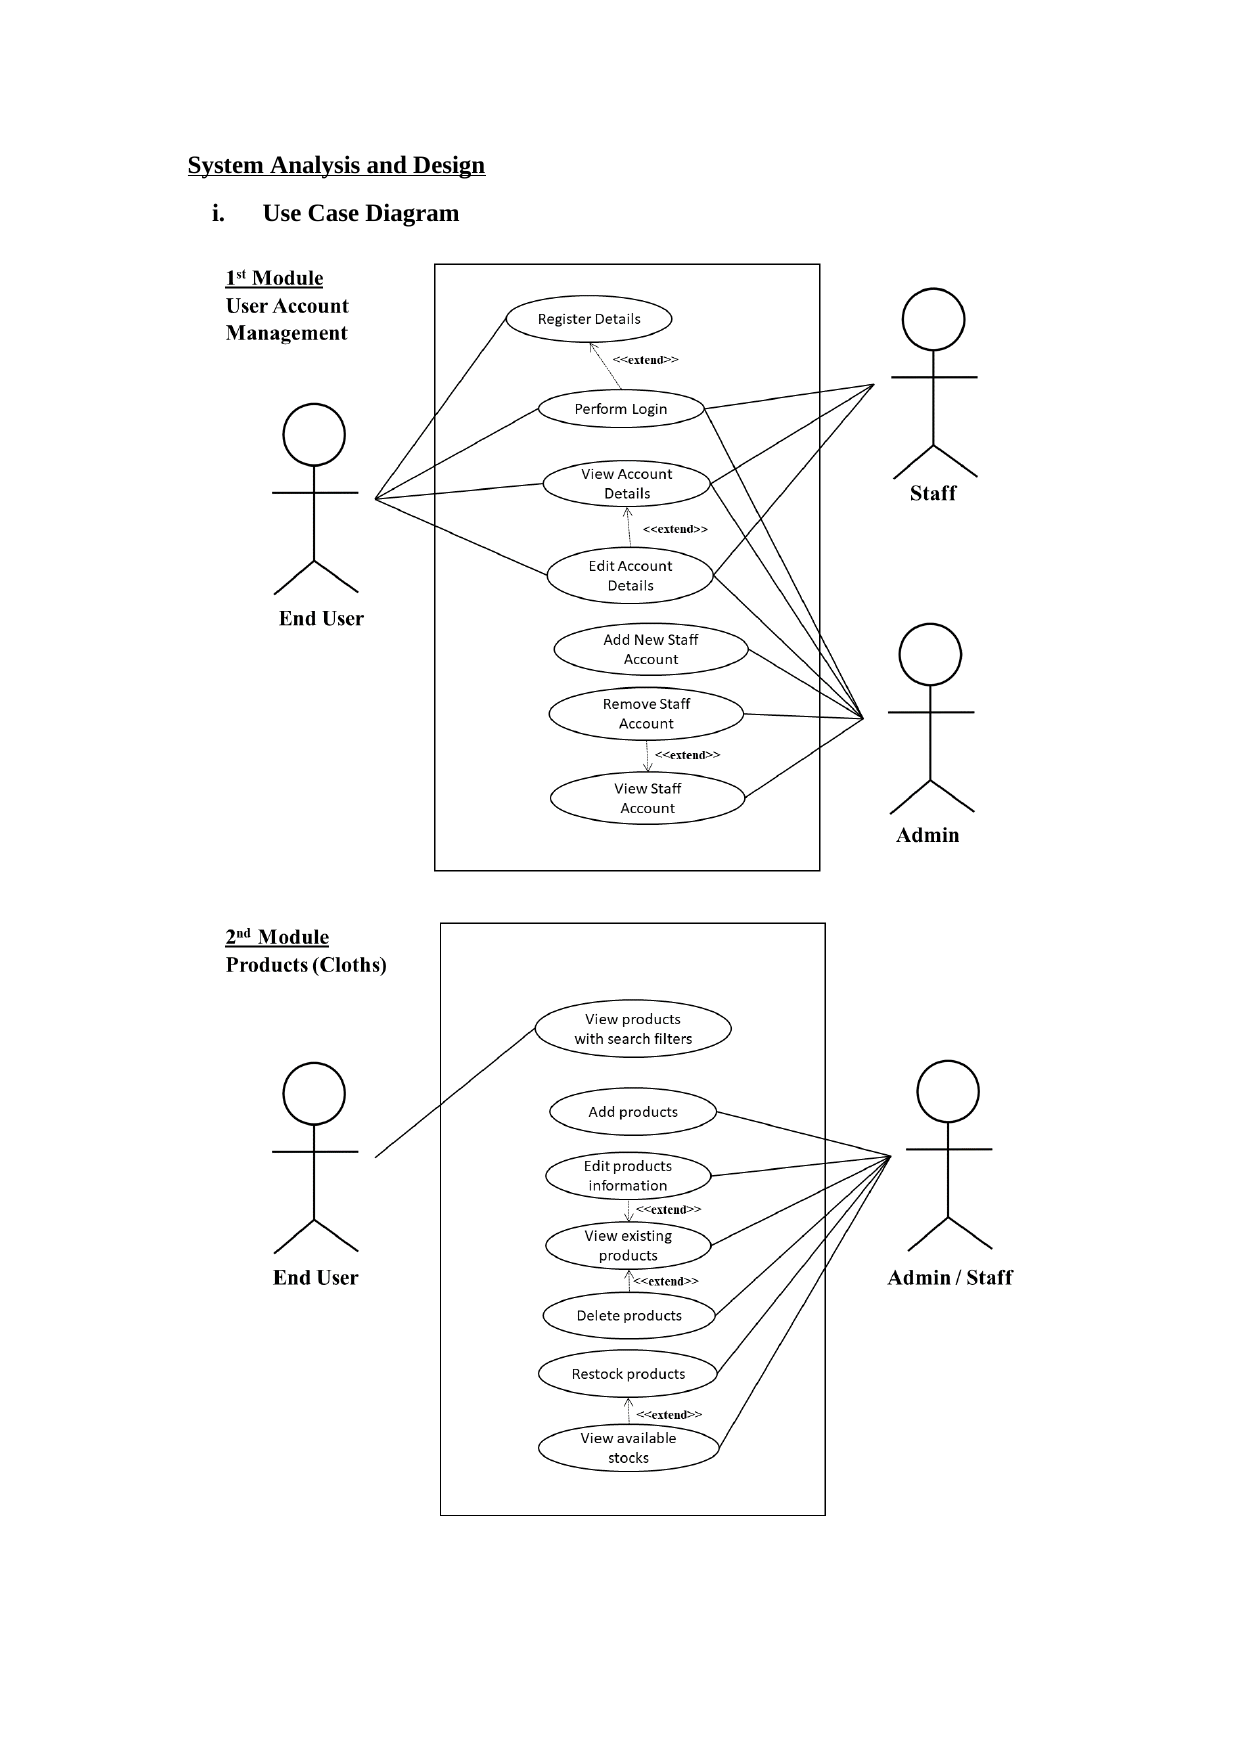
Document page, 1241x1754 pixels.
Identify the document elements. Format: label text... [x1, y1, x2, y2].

list Use Case Diagram [225, 198, 1053, 226]
picture [187, 245, 1053, 886]
text System Analysis and Design [187, 150, 1053, 179]
picture [187, 904, 1053, 1545]
